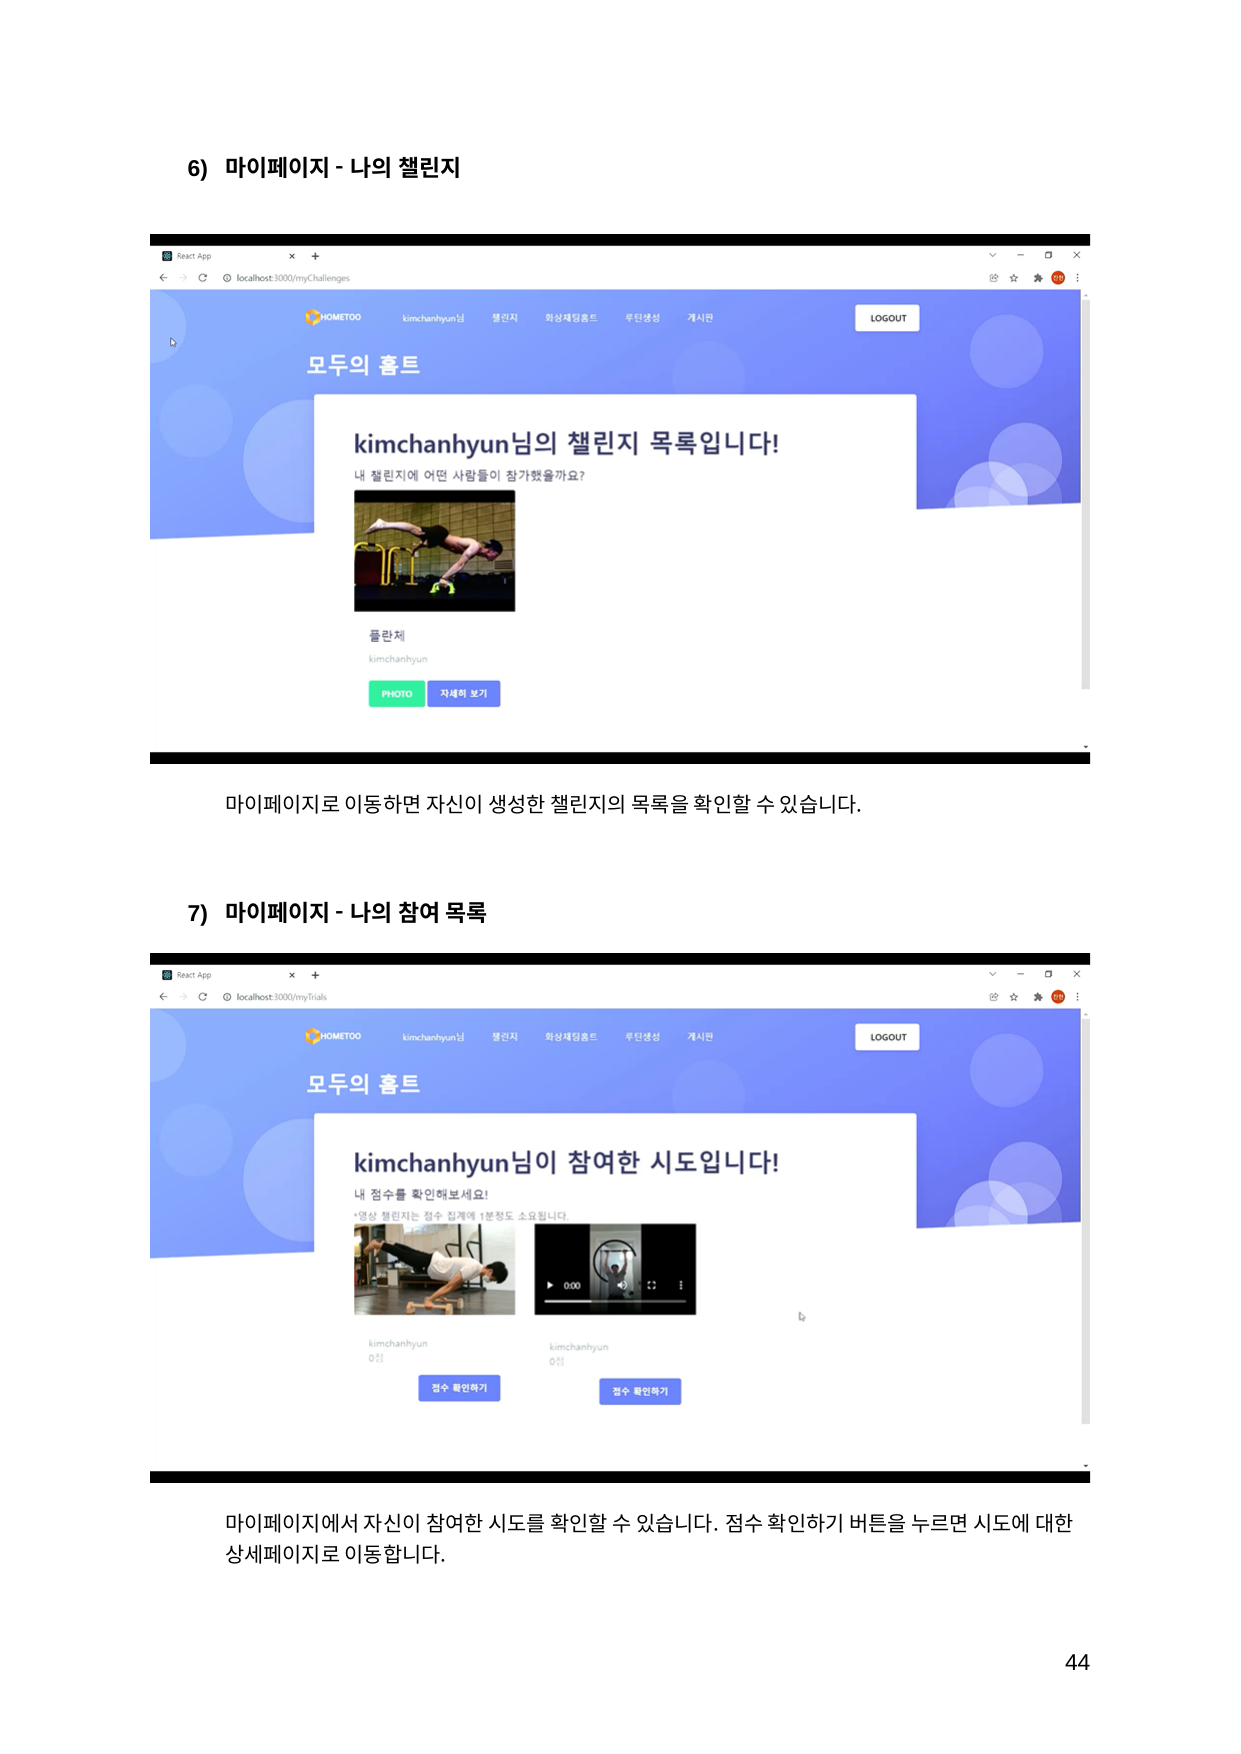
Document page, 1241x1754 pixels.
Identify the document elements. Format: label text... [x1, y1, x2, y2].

text 마이페이지에서 자신이 참여한 시도를 확인할 수 있습니다. 점수 확인하기 버튼을 누르면 시도에 대한 상세페이지로 이동합니다. [225, 1508, 1090, 1568]
list 마이페이지 - 나의 참여 목록 [187, 895, 1090, 928]
list 마이페이지 - 나의 챌린지 [187, 150, 1090, 183]
picture [150, 234, 1091, 764]
text 마이페이지로 이동하면 자신이 생성한 챌린지의 목록을 확인할 수 있습니다. [150, 789, 1090, 819]
picture [150, 953, 1091, 1483]
